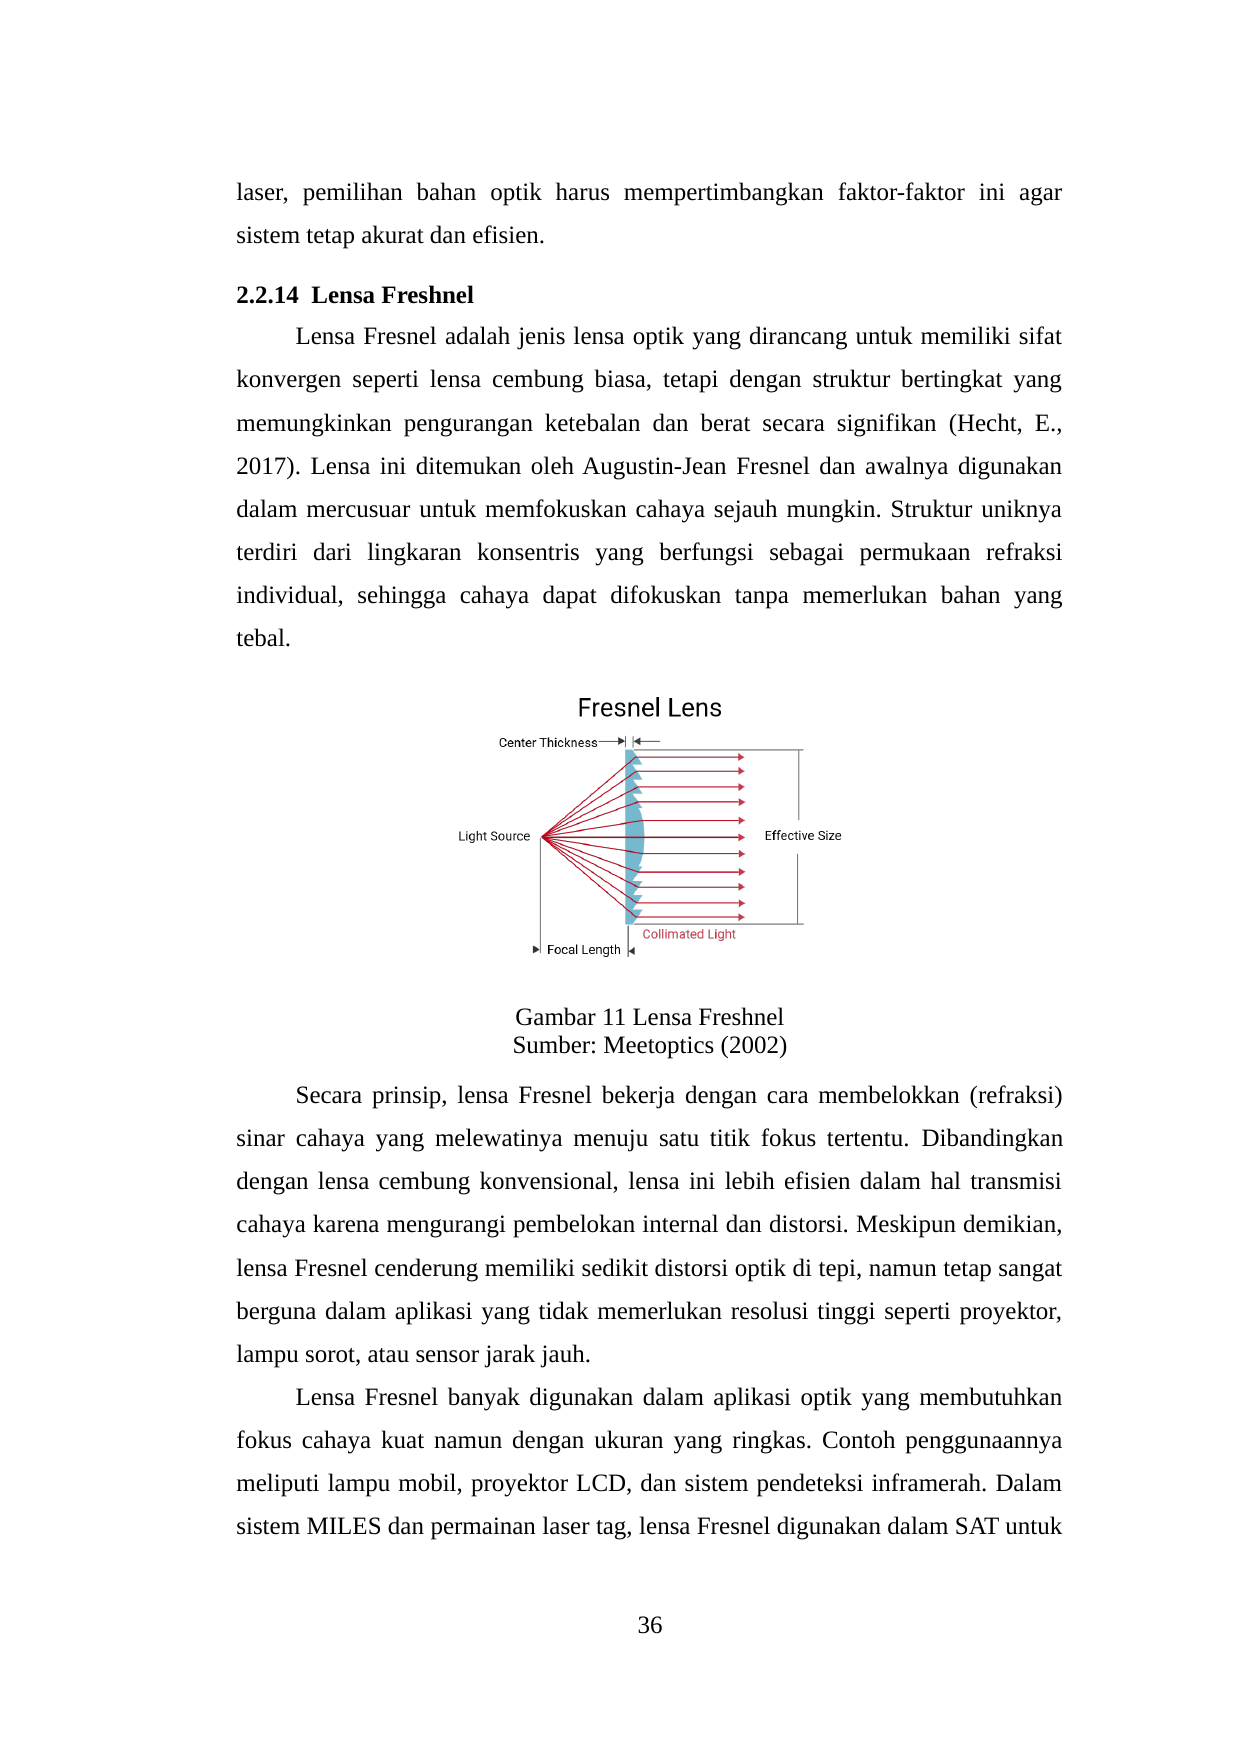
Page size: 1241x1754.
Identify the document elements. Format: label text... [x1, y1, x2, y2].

text Gambar 11 Lensa Freshnel [236, 1002, 1063, 1031]
subtitle Lensa Freshnel [236, 280, 1063, 309]
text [236, 177, 1063, 249]
text Lensa Fresnel adalah jenis lensa optik yang dirancang untuk memiliki sifat konvergen seperti lensa cembung biasa, tetapi dengan struktur bertingkat yang memungkinkan pengurangan ketebalan dan berat secara signifikan (Hecht, E., 2017). Lensa ini ditemukan oleh Augustin-Jean Fresnel dan awalnya digunakan dalam mercusuar untuk memfokuskan cahaya sejauh mungkin. Struktur uniknya terdiri dari lingkaran konsentris yang berfungsi sebagai permukaan refraksi individual, sehingga cahaya dapat difokuskan tanpa memerlukan bahan yang tebal. [236, 321, 1063, 652]
picture [375, 678, 924, 969]
text Sumber: Meetoptics (2002) [236, 1031, 1063, 1059]
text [236, 1382, 1063, 1540]
text Secara prinsip, lensa Fresnel bekerja dengan cara membelokkan (refraksi) sinar cahaya yang melewatinya menuju satu titik fokus tertentu. Dibandingkan dengan lensa cembung konvensional, lensa ini lebih efisien dalam hal transmisi cahaya karena mengurangi pembelokan internal dan distorsi. Meskipun demikian, lensa Fresnel cenderung memiliki sedikit distorsi optik di tepi, namun tetap sangat berguna dalam aplikasi yang tidak memerlukan resolusi tinggi seperti proyektor, lampu sorot, atau sensor jarak jauh. [236, 1080, 1063, 1368]
